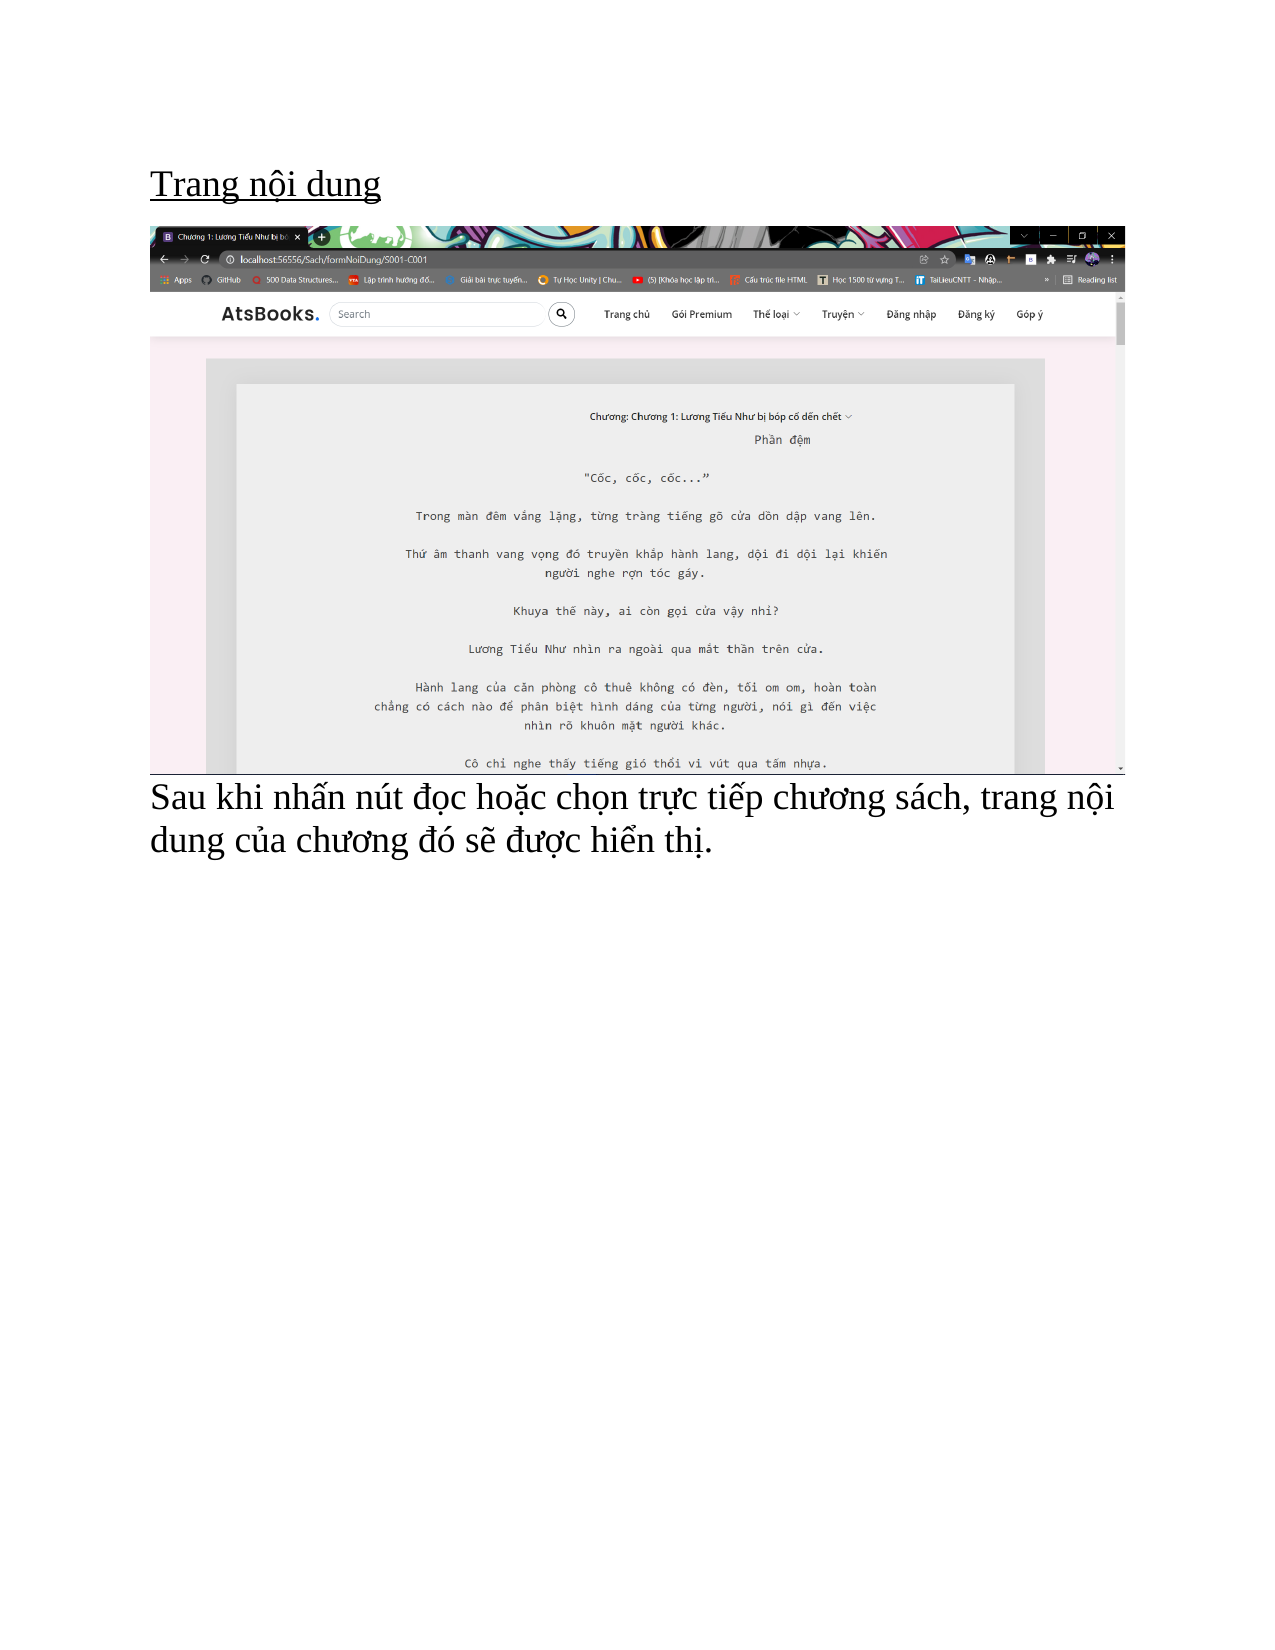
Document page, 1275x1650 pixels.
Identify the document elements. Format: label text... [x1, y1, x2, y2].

text Sau khi nhấn nút đọc hoặc chọn trực tiếp chương sách, trang nội dung của chương đó sẽ được hiển thị. [150, 775, 1125, 861]
text Trang nội dung [150, 162, 1125, 205]
picture [150, 226, 1125, 775]
